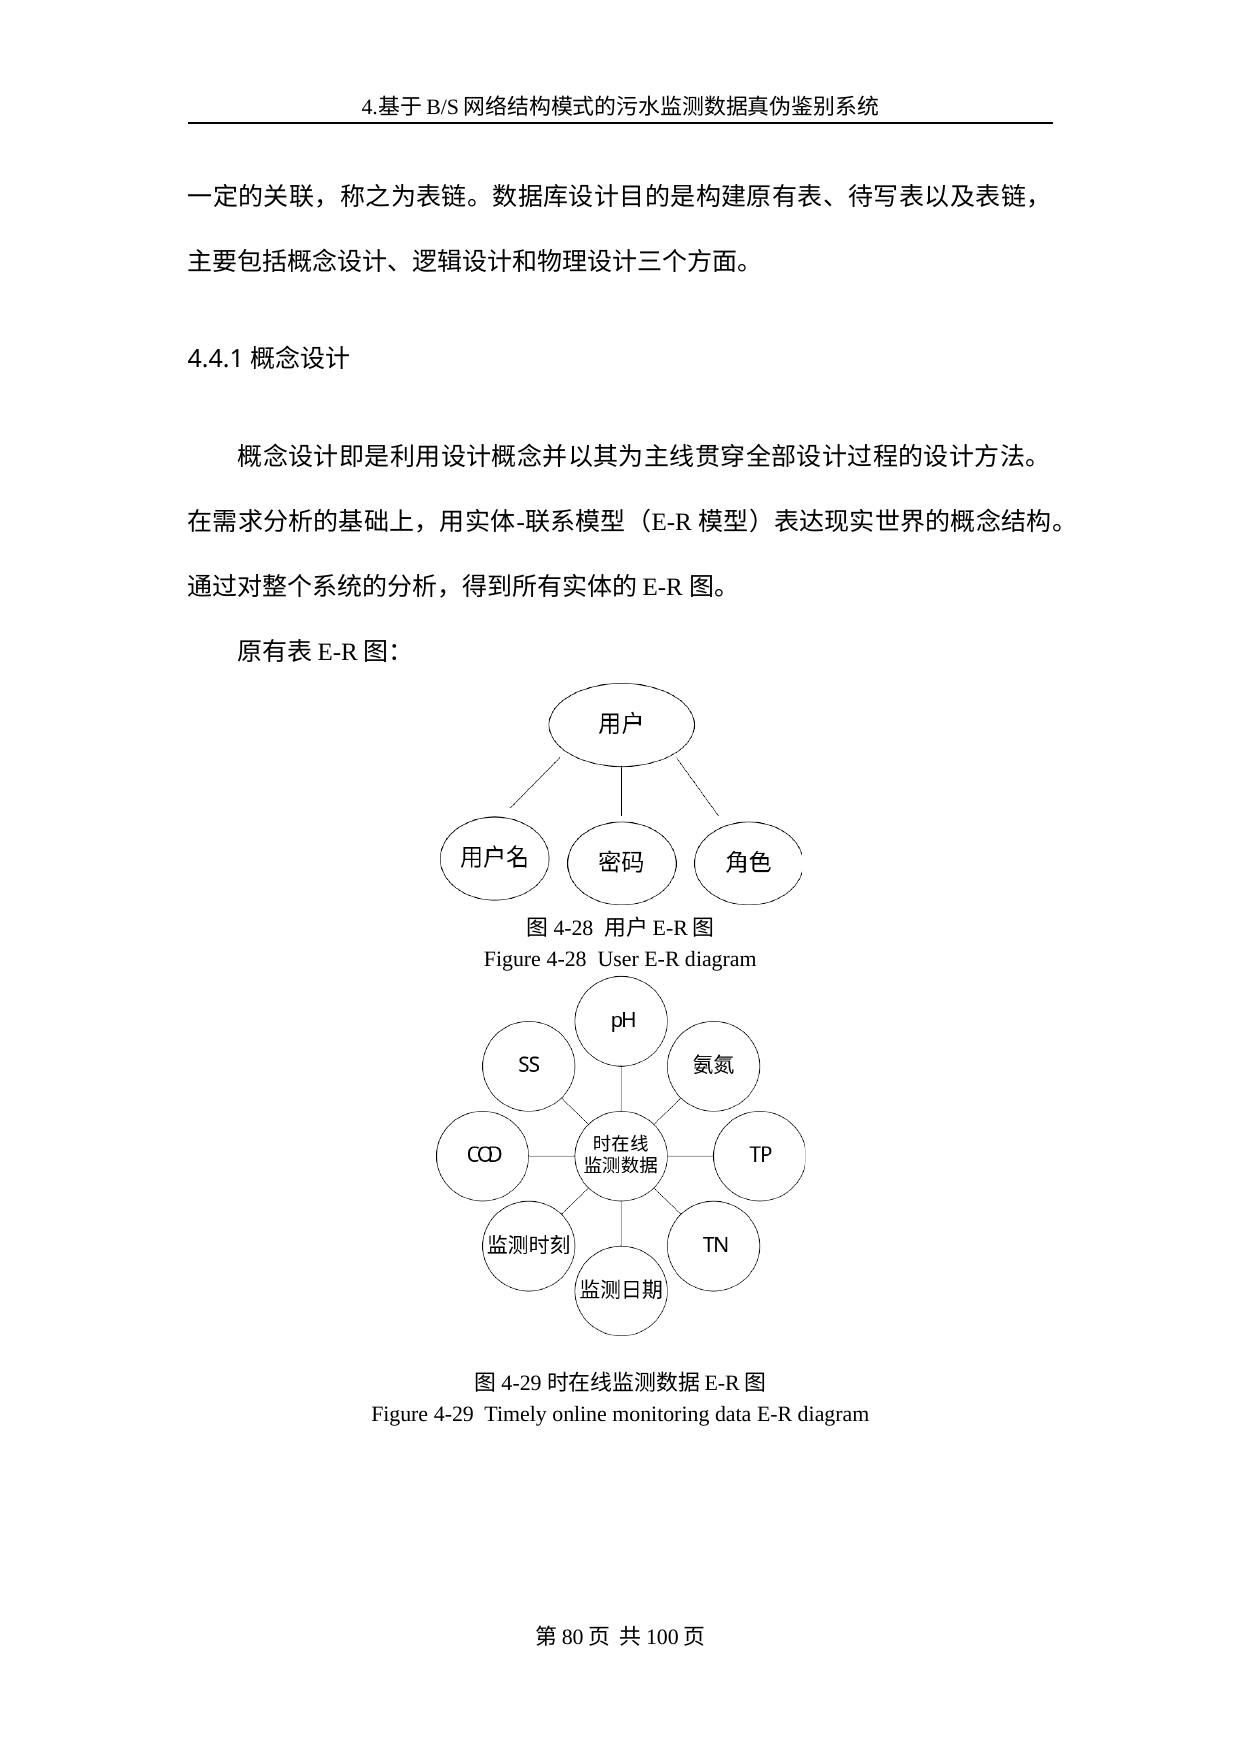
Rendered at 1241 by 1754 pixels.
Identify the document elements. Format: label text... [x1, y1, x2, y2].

text 概念设计即是利用设计概念并以其为主线贯穿全部设计过程的设计方法。在需求分析的基础上，用实体-联系模型（E-R 模型）表达现实世界的概念结构。通过对整个系统的分析，得到所有实体的E-R 图。 [187, 422, 1053, 617]
text 原有表E-R图： [187, 617, 1053, 682]
subtitle 概念设计 [187, 324, 1053, 389]
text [187, 162, 1053, 292]
